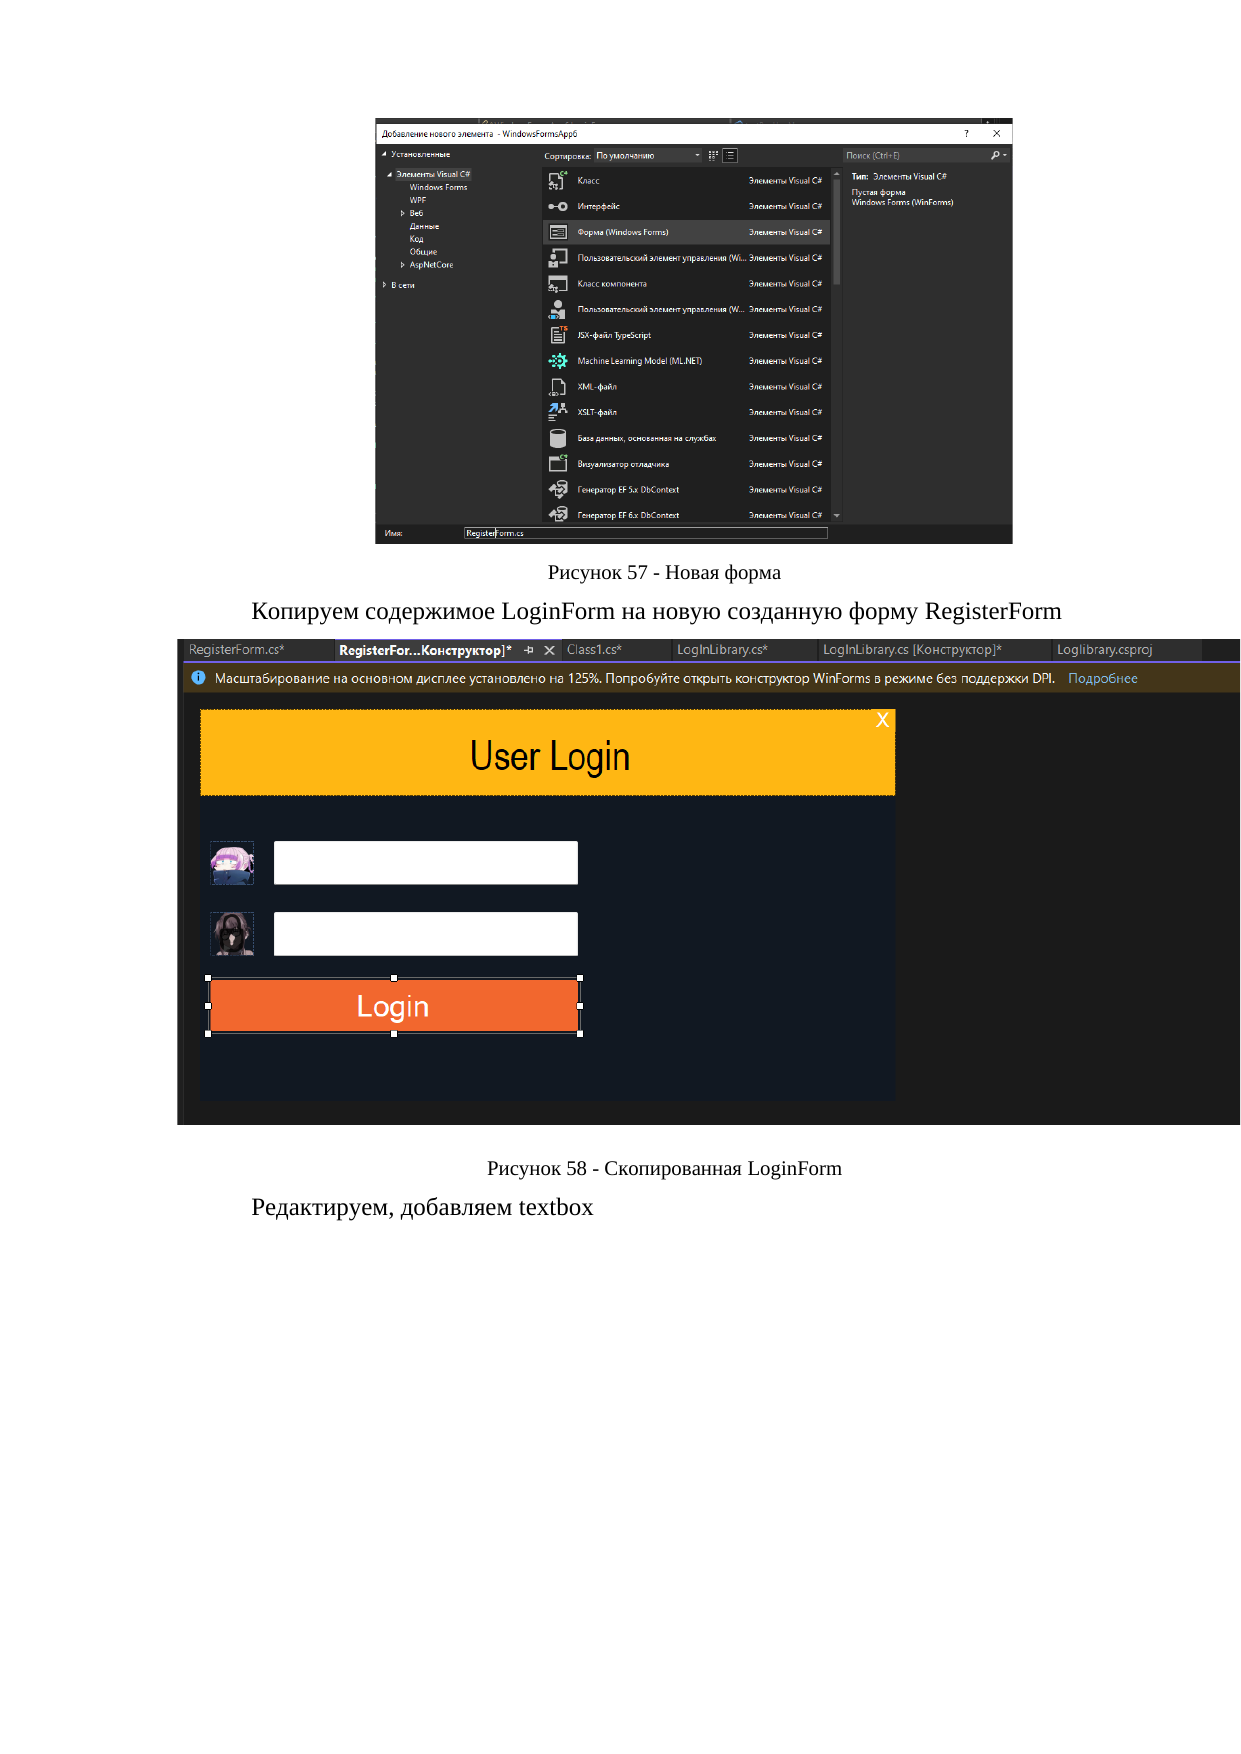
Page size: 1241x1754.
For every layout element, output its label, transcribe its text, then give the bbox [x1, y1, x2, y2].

text Рисунок 57 - Новая форма [177, 560, 1152, 584]
picture [375, 118, 1013, 544]
text Редактируем, добавляем textbox [177, 1192, 1152, 1220]
text Копируем содержимое LoginForm на новую созданную форму RegisterForm [177, 596, 1152, 625]
text Рисунок 58 - Скопированная LoginForm [177, 1156, 1152, 1179]
picture [177, 639, 1241, 1125]
